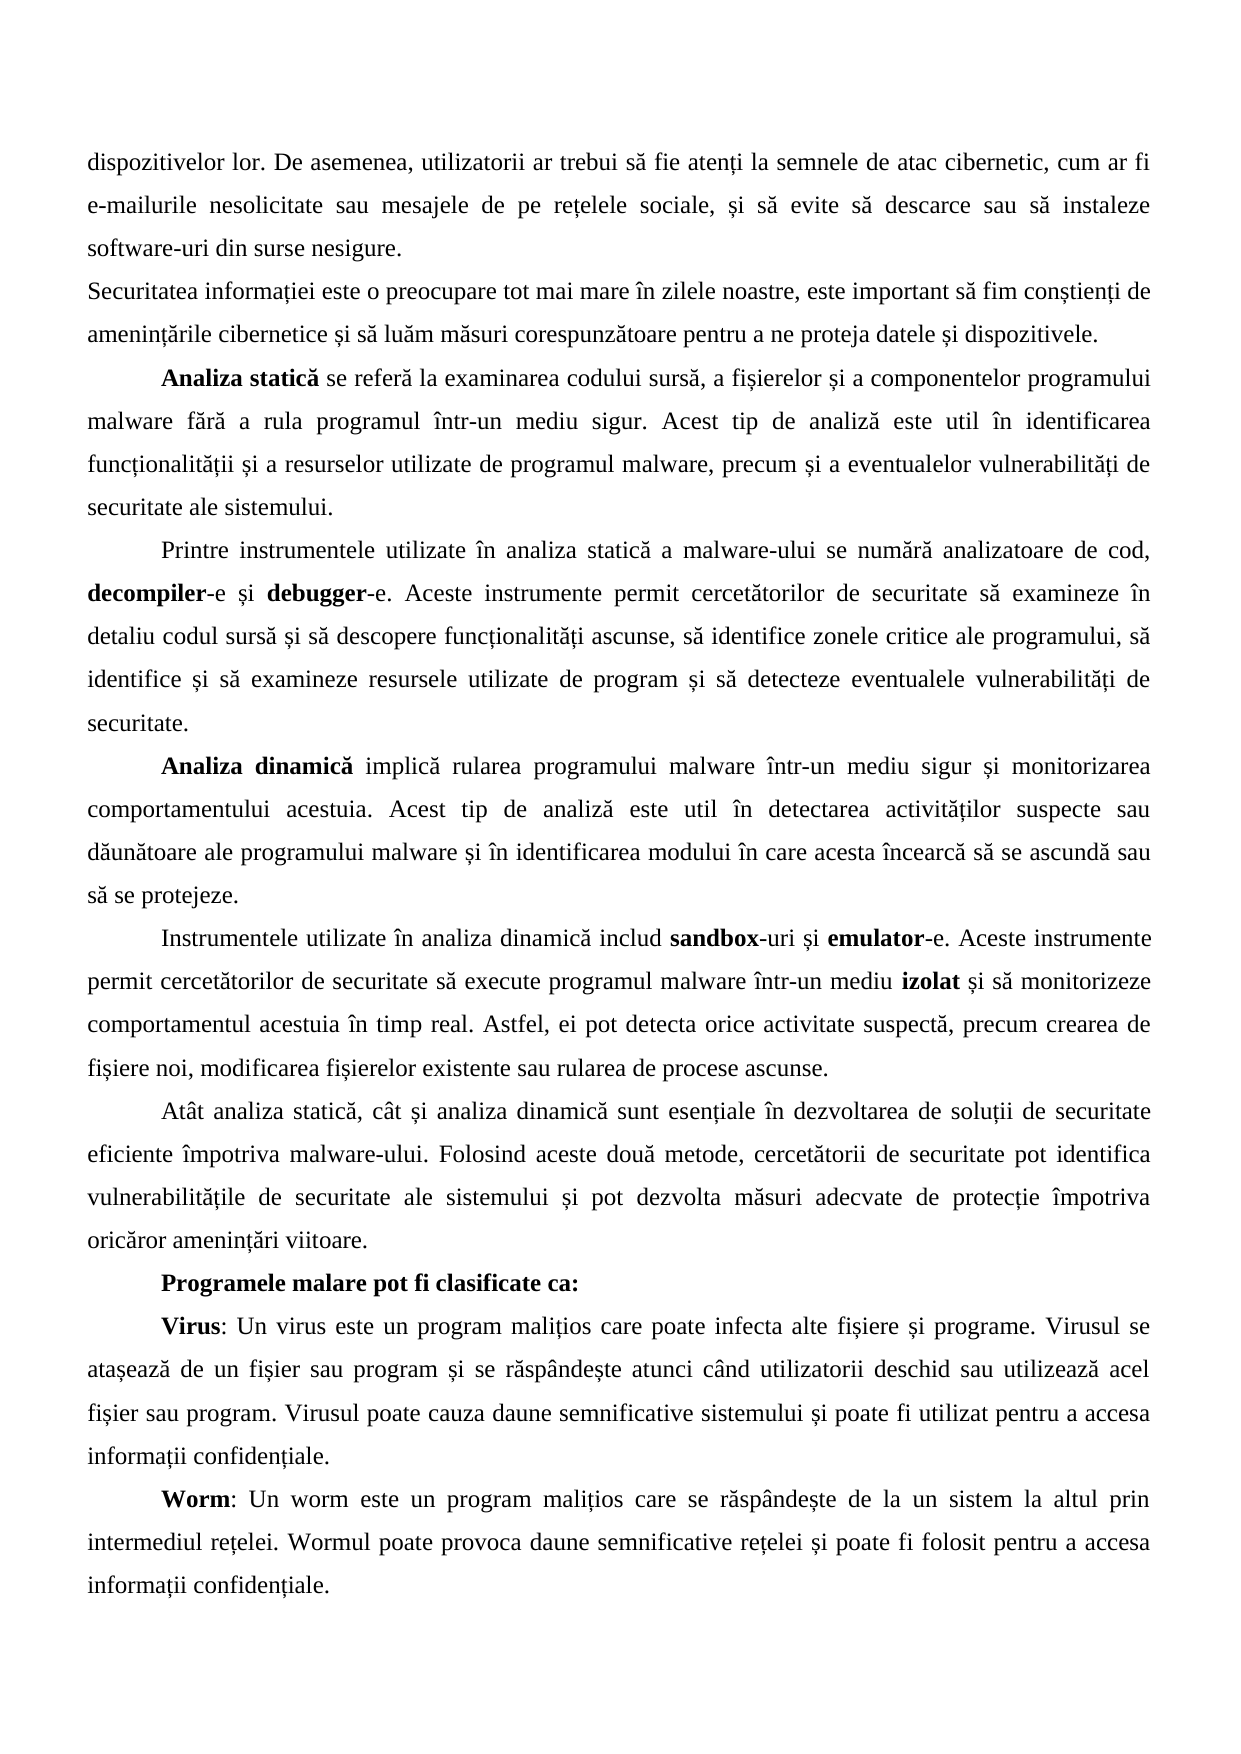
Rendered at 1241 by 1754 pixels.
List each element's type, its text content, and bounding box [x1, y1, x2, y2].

text Virus: Un virus este un program malițios care poate infecta alte fișiere și programe. Virusul se atașează de un fișier sau program și se răspândește atunci când utilizatorii deschid sau utilizează acel fișier sau program. Virusul poate cauza daune semnificative sistemului și poate fi utilizat pentru a accesa informații confidențiale. [87, 1311, 1152, 1469]
text Atât analiza statică, cât și analiza dinamică sunt esențiale în dezvoltarea de soluții de securitate eficiente împotriva malware-ului. Folosind aceste două metode, cercetătorii de securitate pot identifica vulnerabilitățile de securitate ale sistemului și pot dezvolta măsuri adecvate de protecție împotriva oricăror amenințări viitoare. [87, 1096, 1152, 1254]
text Printre instrumentele utilizate în analiza statică a malware-ului se numără analizatoare de cod, decompiler-e și debugger-e. Aceste instrumente permit cercetătorilor de securitate să examineze în detaliu codul sursă și să descopere funcționalități ascunse, să identifice zonele critice ale programului, să identifice și să examineze resursele utilizate de program și să detecteze eventualele vulnerabilități de securitate. [87, 535, 1152, 736]
text Instrumentele utilizate în analiza dinamică includ sandbox-uri și emulator-e. Aceste instrumente permit cercetătorilor de securitate să execute programul malware într-un mediu izolat și să monitorizeze comportamentul acestuia în timp real. Astfel, ei pot detecta orice activitate suspectă, precum crearea de fișiere noi, modificarea fișierelor existente sau rularea de procese ascunse. [87, 923, 1152, 1081]
text Programele malare pot fi clasificate ca: [87, 1268, 1152, 1297]
text Securitatea informației este o preocupare tot mai mare în zilele noastre, este important să fim conștienți de amenințările cibernetice și să luăm măsuri corespunzătoare pentru a ne proteja datele și dispozitivele. [87, 276, 1152, 348]
text Analiza dinamică implică rularea programului malware într-un mediu sigur și monitorizarea comportamentului acestuia. Acest tip de analiză este util în detectarea activităților suspecte sau dăunătoare ale programului malware și în identificarea modului în care acesta încearcă să se ascundă sau să se protejeze. [87, 751, 1152, 909]
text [87, 147, 1152, 262]
text Worm: Un worm este un program malițios care se răspândește de la un sistem la altul prin intermediul rețelei. Wormul poate provoca daune semnificative rețelei și poate fi folosit pentru a accesa informații confidențiale. [87, 1484, 1152, 1599]
text Analiza statică se referă la examinarea codului sursă, a fișierelor și a componentelor programului malware fără a rula programul într-un mediu sigur. Acest tip de analiză este util în identificarea funcționalității și a resurselor utilizate de programul malware, precum și a eventualelor vulnerabilități de securitate ale sistemului. [87, 363, 1152, 521]
